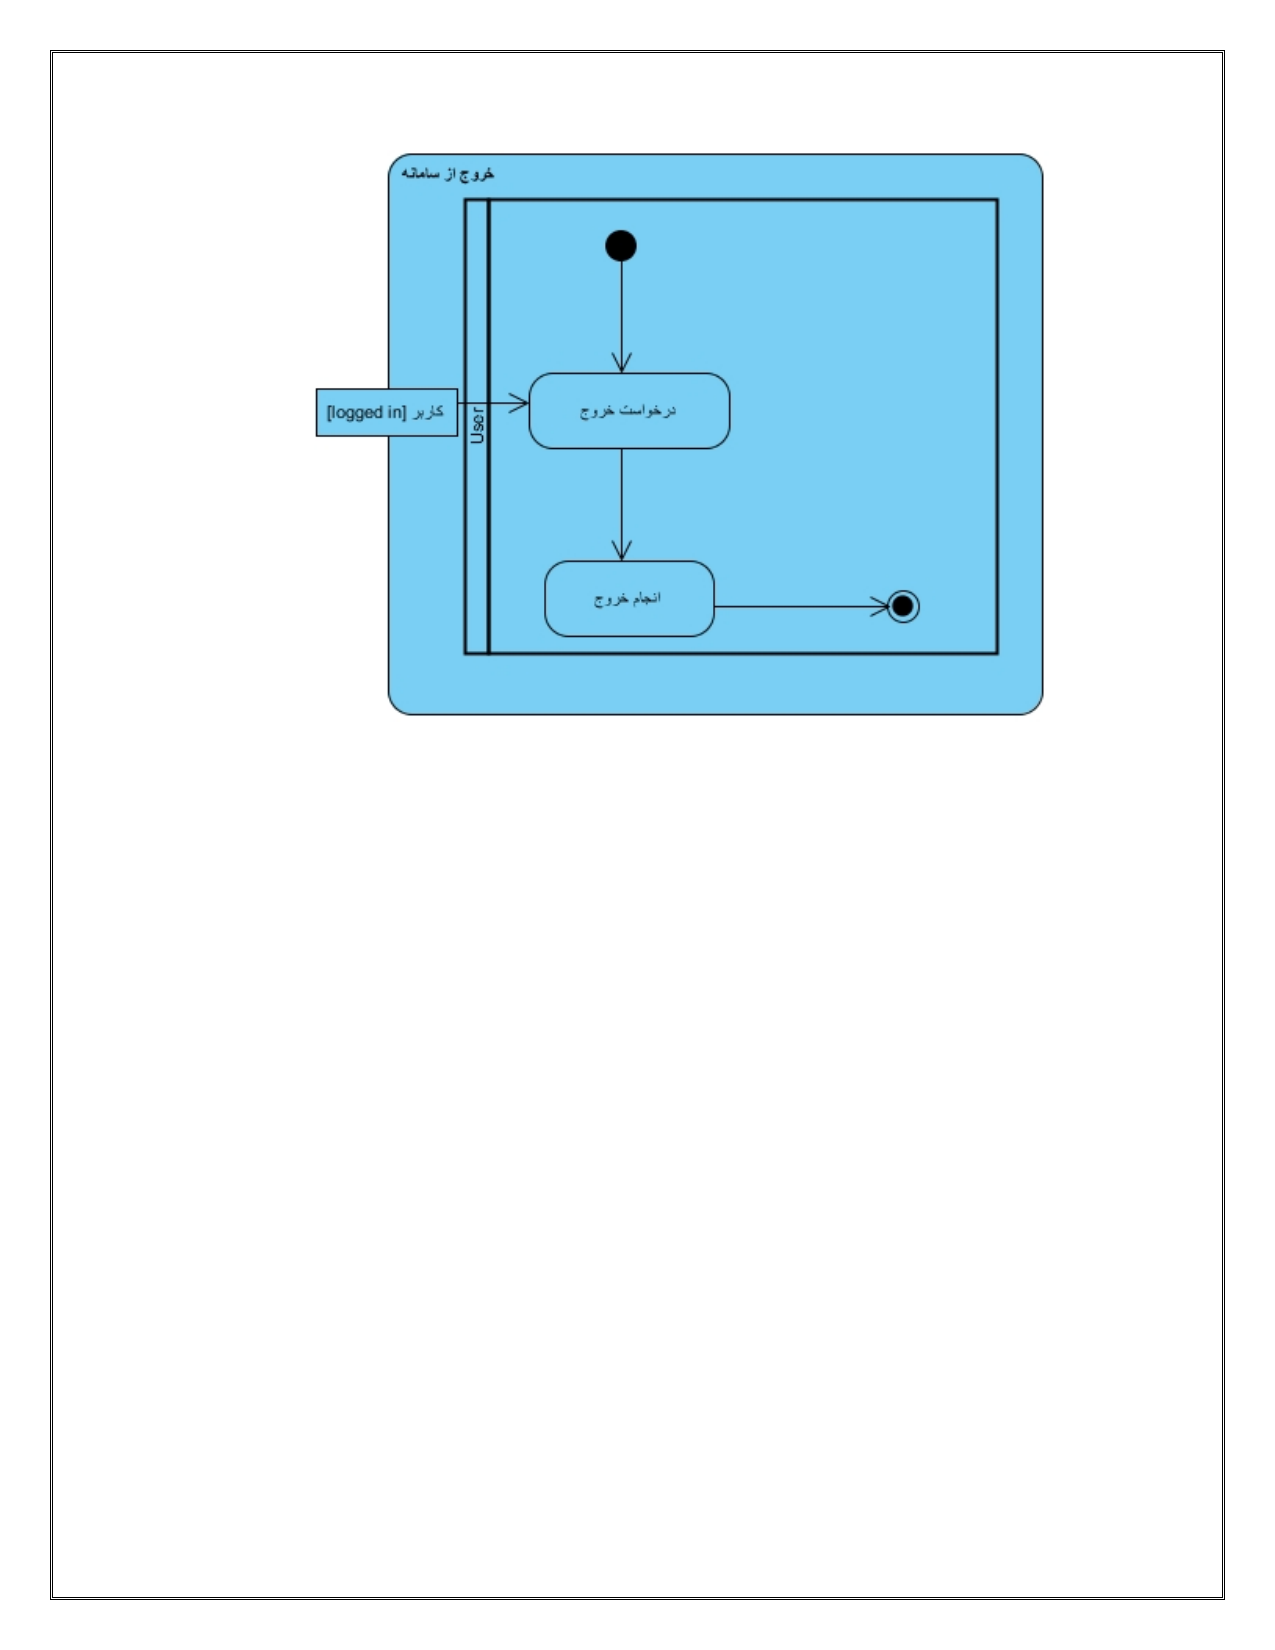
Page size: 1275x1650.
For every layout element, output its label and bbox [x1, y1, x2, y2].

picture [313, 150, 1050, 722]
